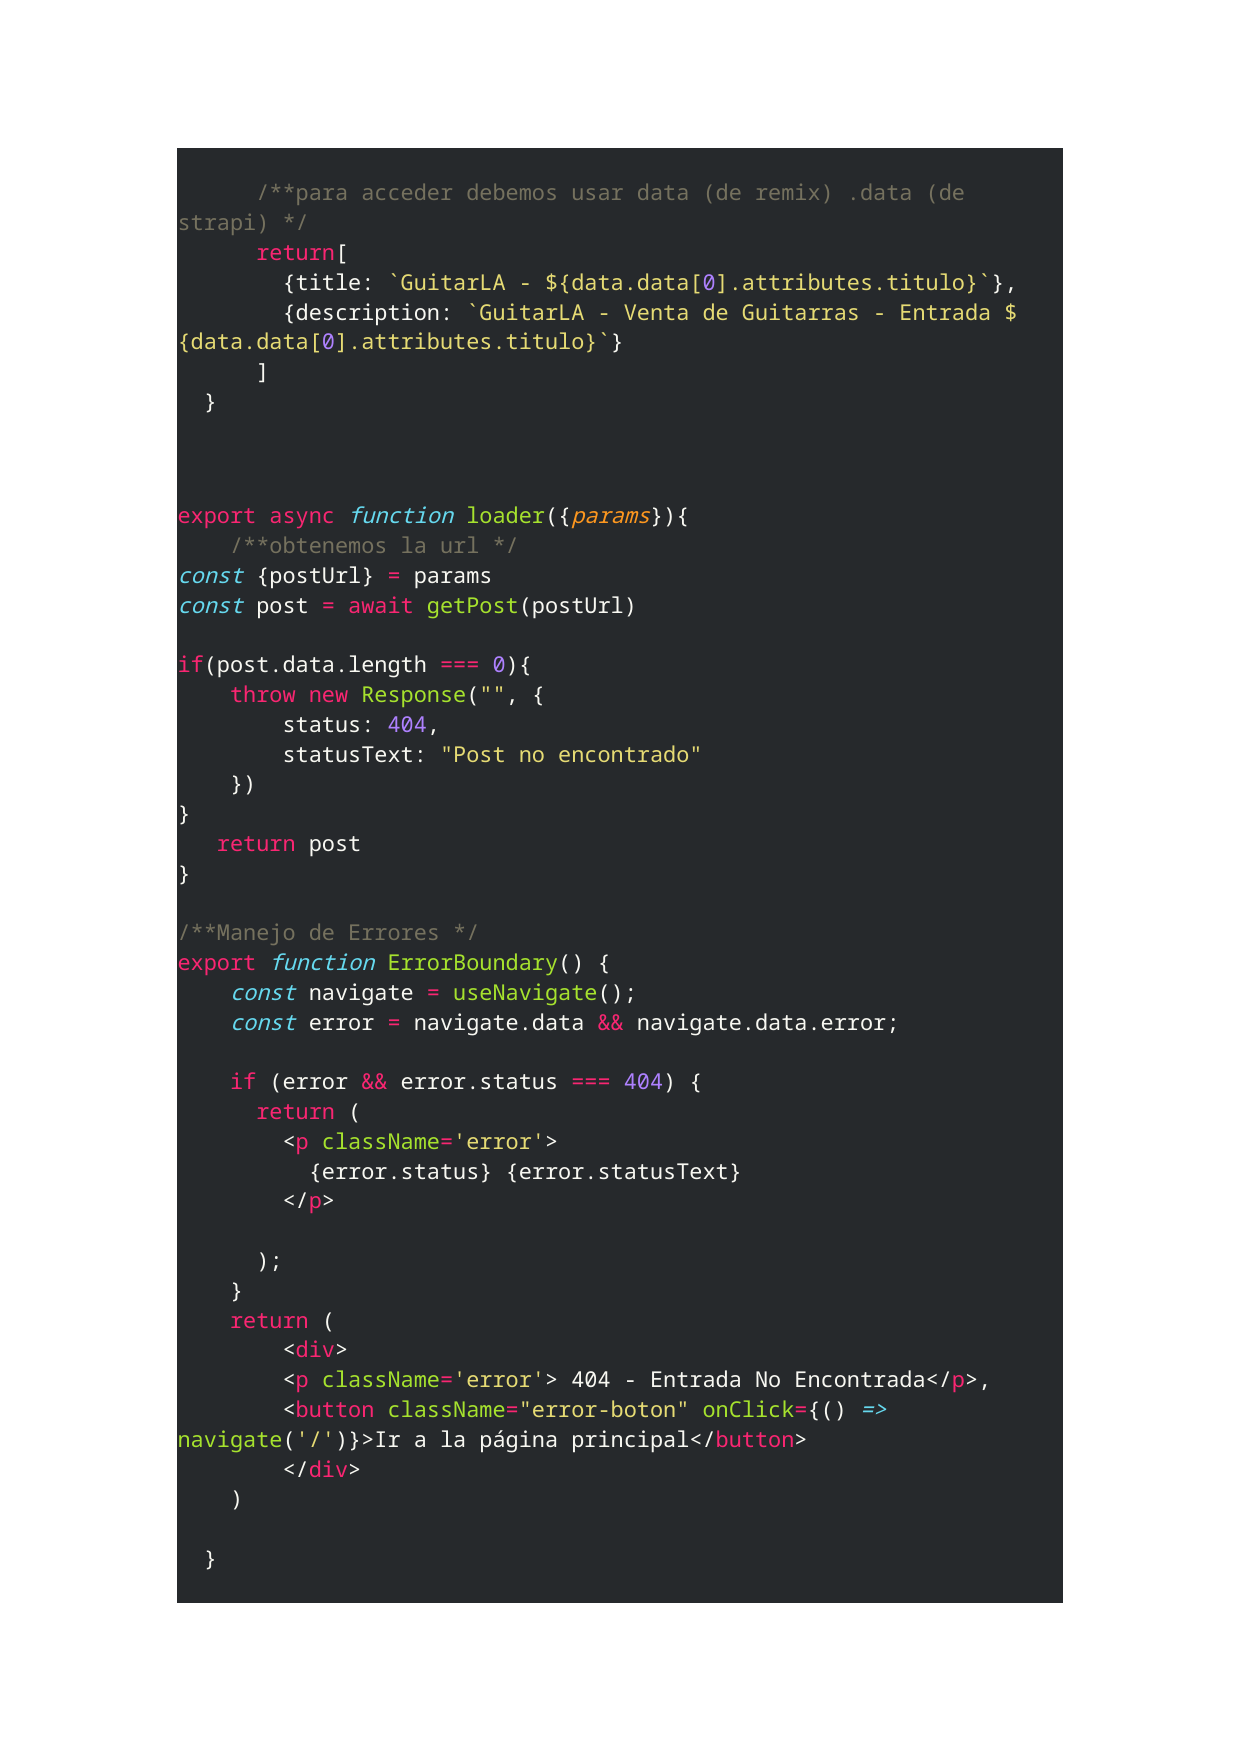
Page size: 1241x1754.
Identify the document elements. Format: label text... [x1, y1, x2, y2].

text ); [177, 1245, 1063, 1275]
text <button className="error-boton" onClick={() => navigate('/')}>Ir a la página principal</button> [177, 1394, 1063, 1454]
text export async function loader({params}){ [177, 500, 1063, 530]
text const error = navigate.data && navigate.data.error; [177, 1007, 1063, 1037]
text return post [177, 828, 1063, 858]
text </p> [177, 1186, 1063, 1215]
text status: 404, [177, 709, 1063, 739]
text /**Manejo de Errores */ [177, 917, 1063, 947]
text } [177, 1543, 1063, 1573]
text const post = await getPost(postUrl) [177, 590, 1063, 619]
text } [177, 386, 1063, 416]
text </div> [177, 1454, 1063, 1483]
text const {postUrl} = params [177, 560, 1063, 590]
text } [177, 858, 1063, 888]
text {title: `GuitarLA - ${data.data[0].attributes.titulo}`}, [177, 267, 1063, 297]
text return ( [177, 1096, 1063, 1126]
text {error.status} {error.statusText} [177, 1156, 1063, 1186]
text } [177, 1275, 1063, 1305]
text <p className='error'> 404 - Entrada No Encontrada</p>, [177, 1364, 1063, 1394]
text ) [177, 1483, 1063, 1513]
text return ( [177, 1305, 1063, 1334]
text <div> [177, 1334, 1063, 1364]
text <p className='error'> [177, 1126, 1063, 1156]
text /**obtenemos la url */ [177, 530, 1063, 560]
text {description: `GuitarLA - Venta de Guitarras - Entrada ${data.data[0].attributes.titulo}`} [177, 297, 1063, 356]
text }) [177, 768, 1063, 798]
text export function ErrorBoundary() { [177, 947, 1063, 977]
text /**para acceder debemos usar data (de remix) .data (de strapi) */ [177, 177, 1063, 237]
text if(post.data.length === 0){ [177, 649, 1063, 679]
text return[ [177, 237, 1063, 267]
text const navigate = useNavigate(); [177, 977, 1063, 1007]
text statusText: "Post no encontrado" [177, 739, 1063, 768]
text throw new Response("", { [177, 679, 1063, 709]
text } [177, 798, 1063, 828]
text if (error && error.status === 404) { [177, 1066, 1063, 1096]
text ] [177, 356, 1063, 386]
